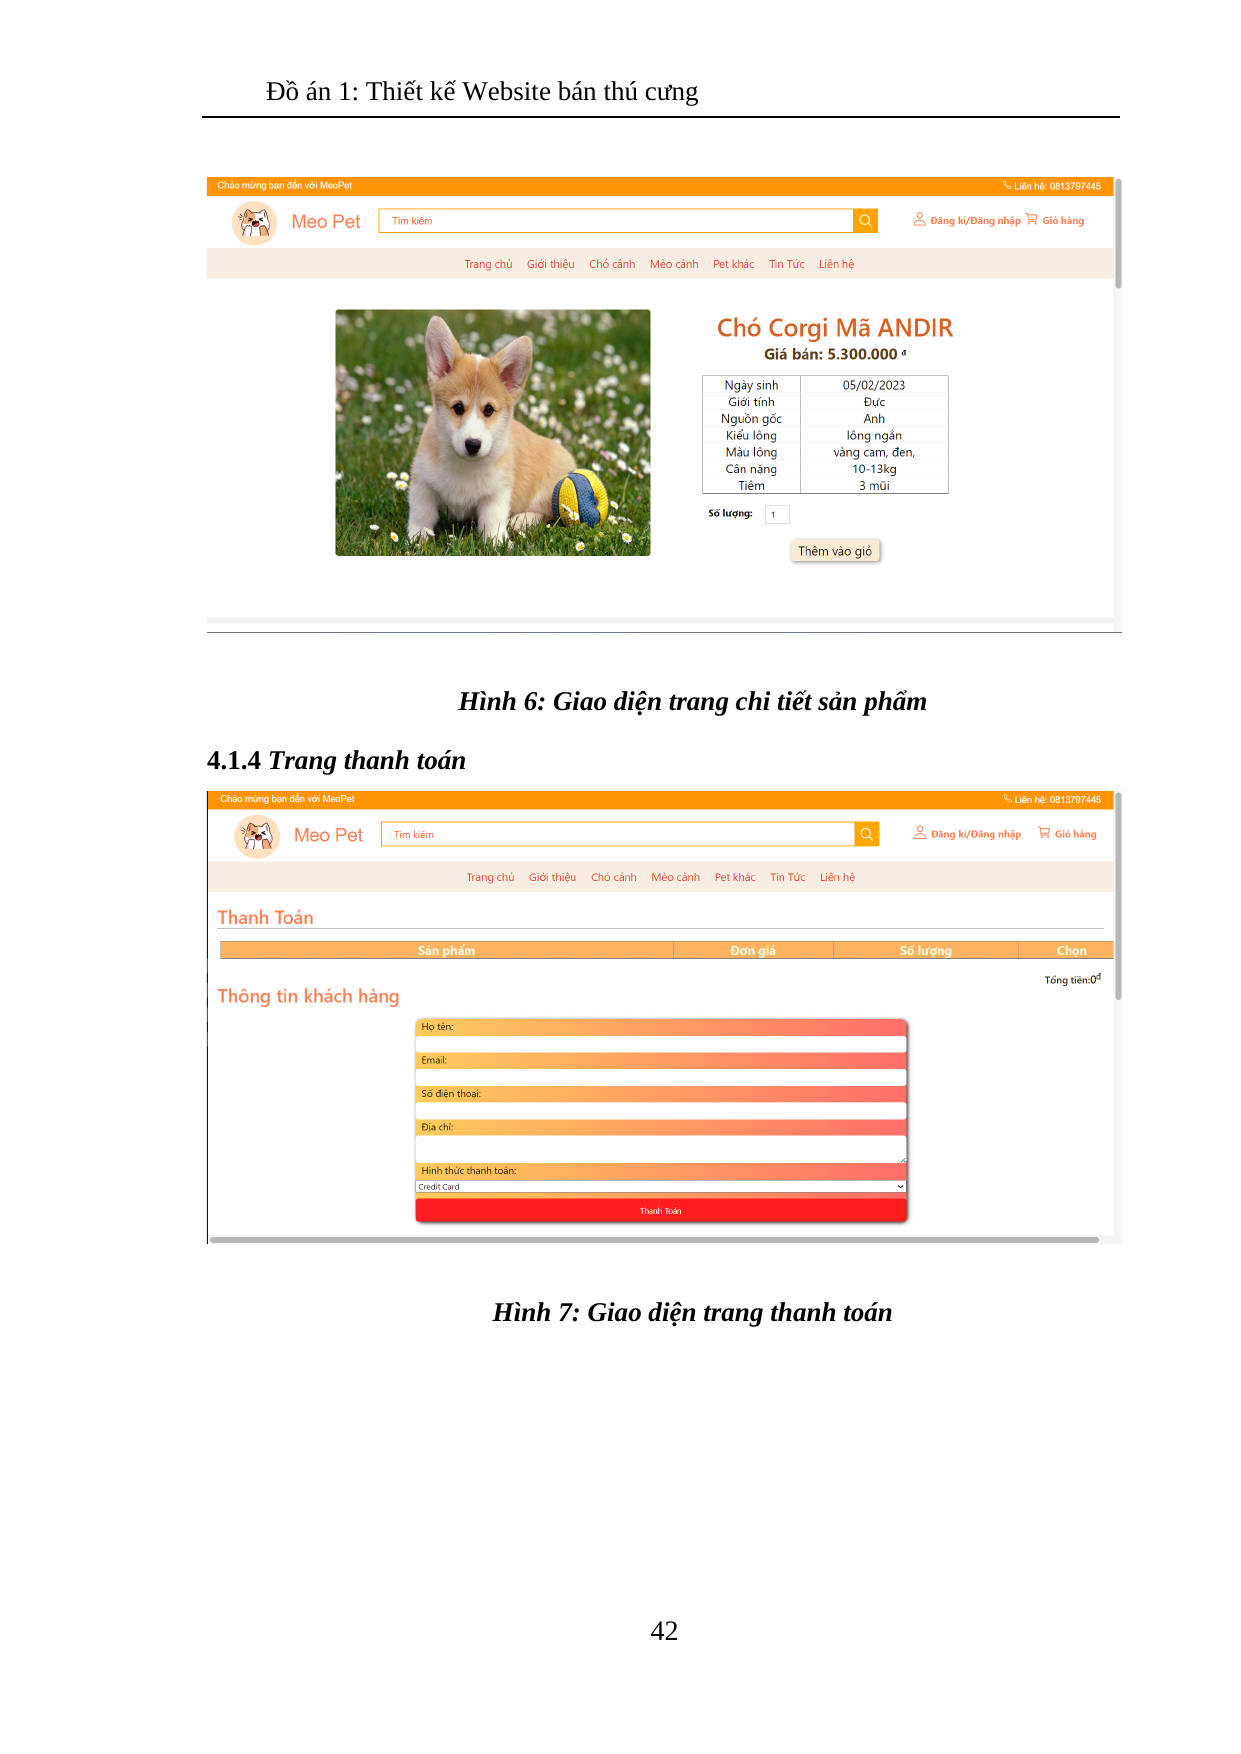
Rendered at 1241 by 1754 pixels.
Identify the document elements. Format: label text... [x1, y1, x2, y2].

picture [206, 791, 1123, 1244]
text Trang thanh toán [207, 744, 1122, 776]
picture [206, 177, 1123, 633]
